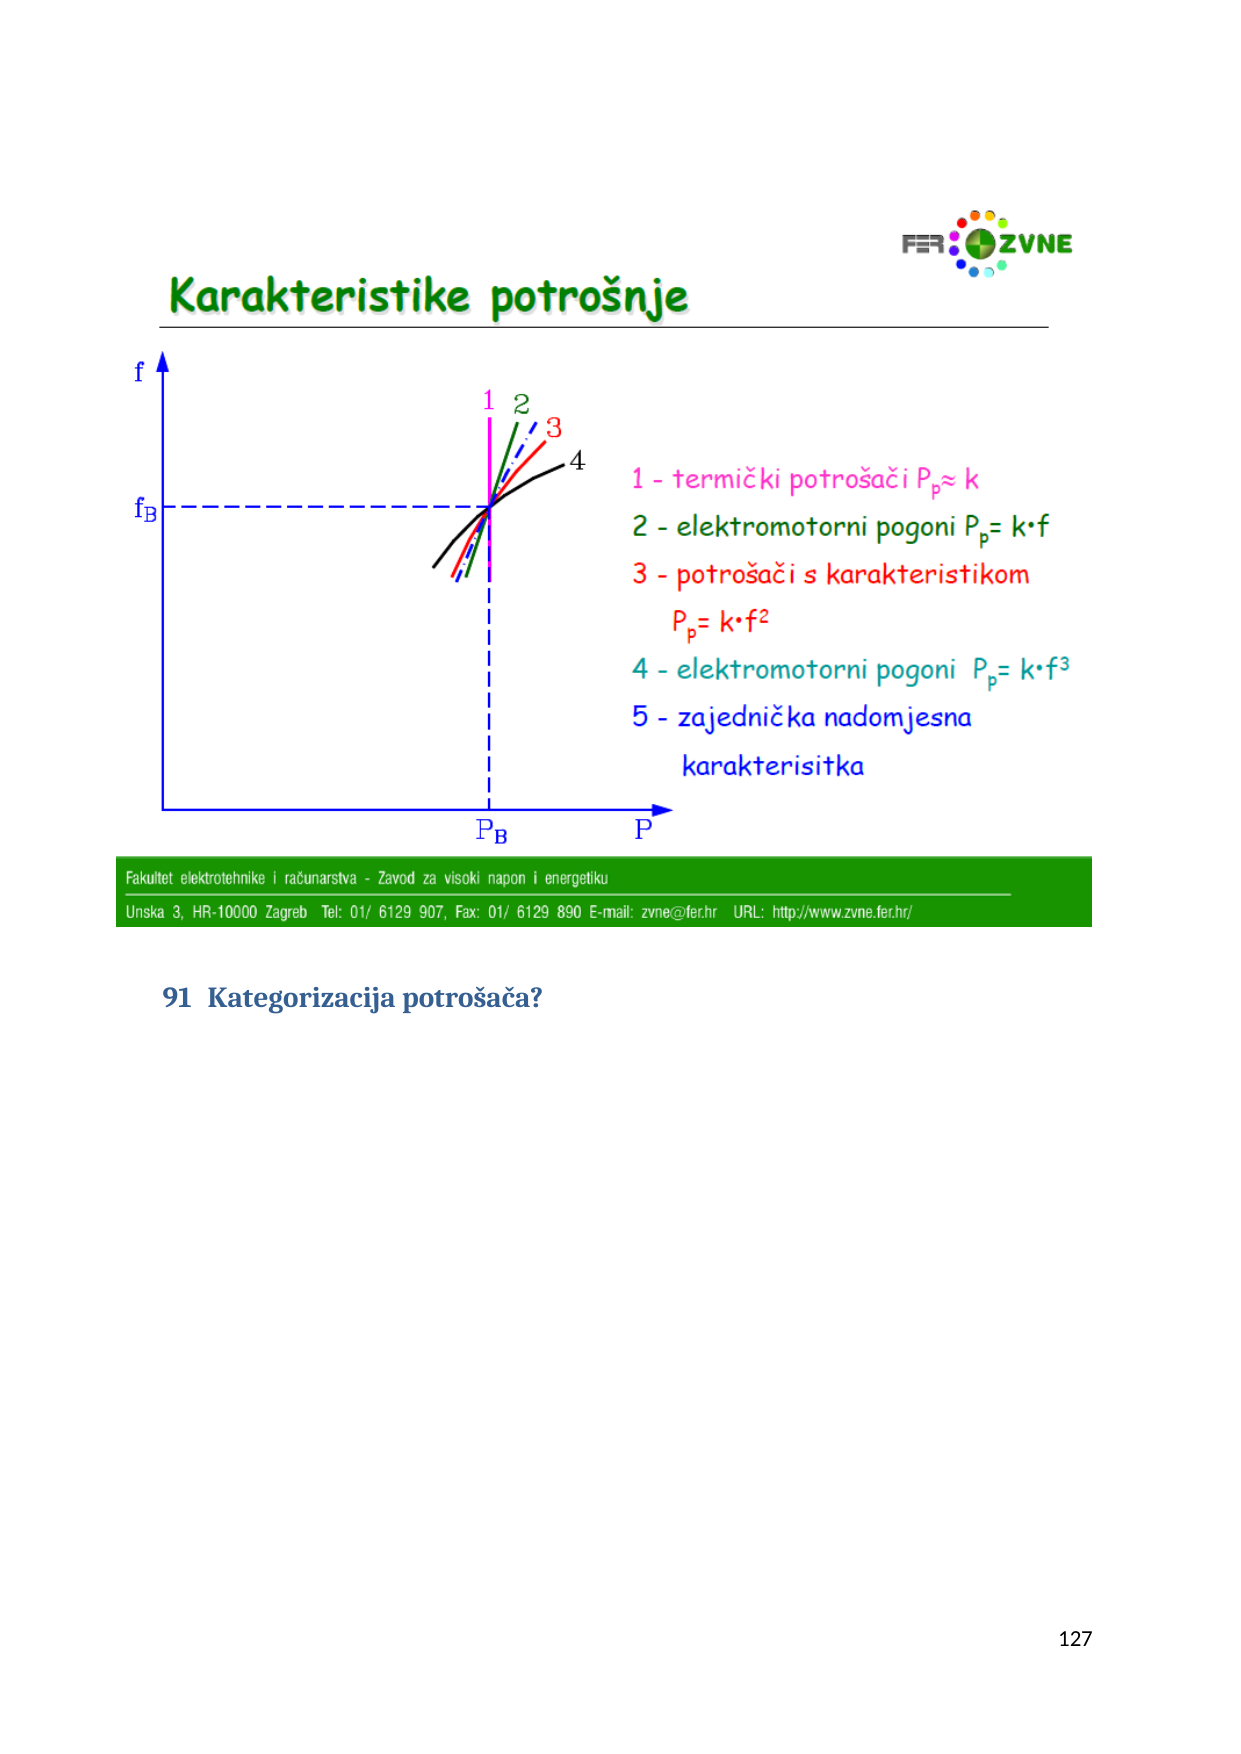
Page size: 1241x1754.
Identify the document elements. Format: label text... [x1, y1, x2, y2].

picture [116, 193, 1092, 927]
